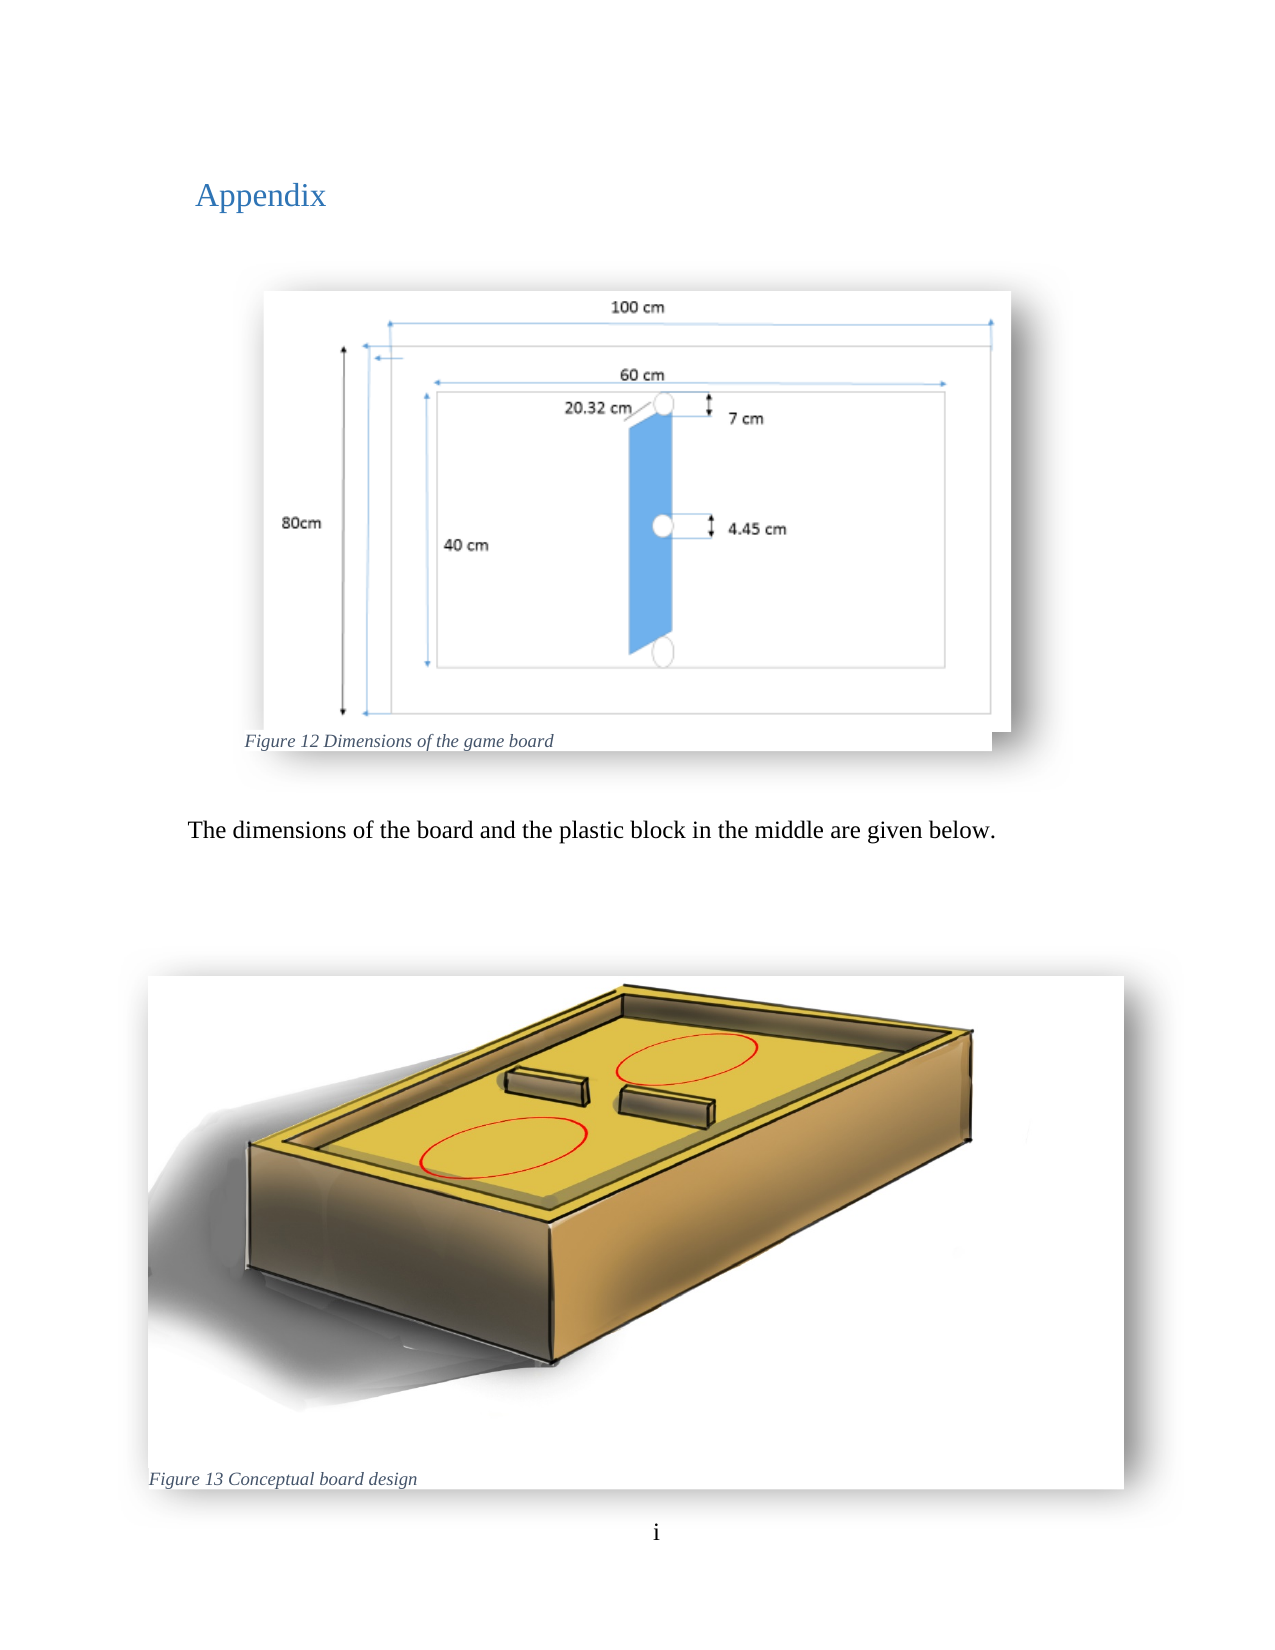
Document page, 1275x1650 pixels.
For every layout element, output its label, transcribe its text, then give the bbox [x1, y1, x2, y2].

picture [148, 976, 1124, 1467]
picture [263, 291, 1012, 732]
subtitle Appendix [195, 175, 1125, 213]
